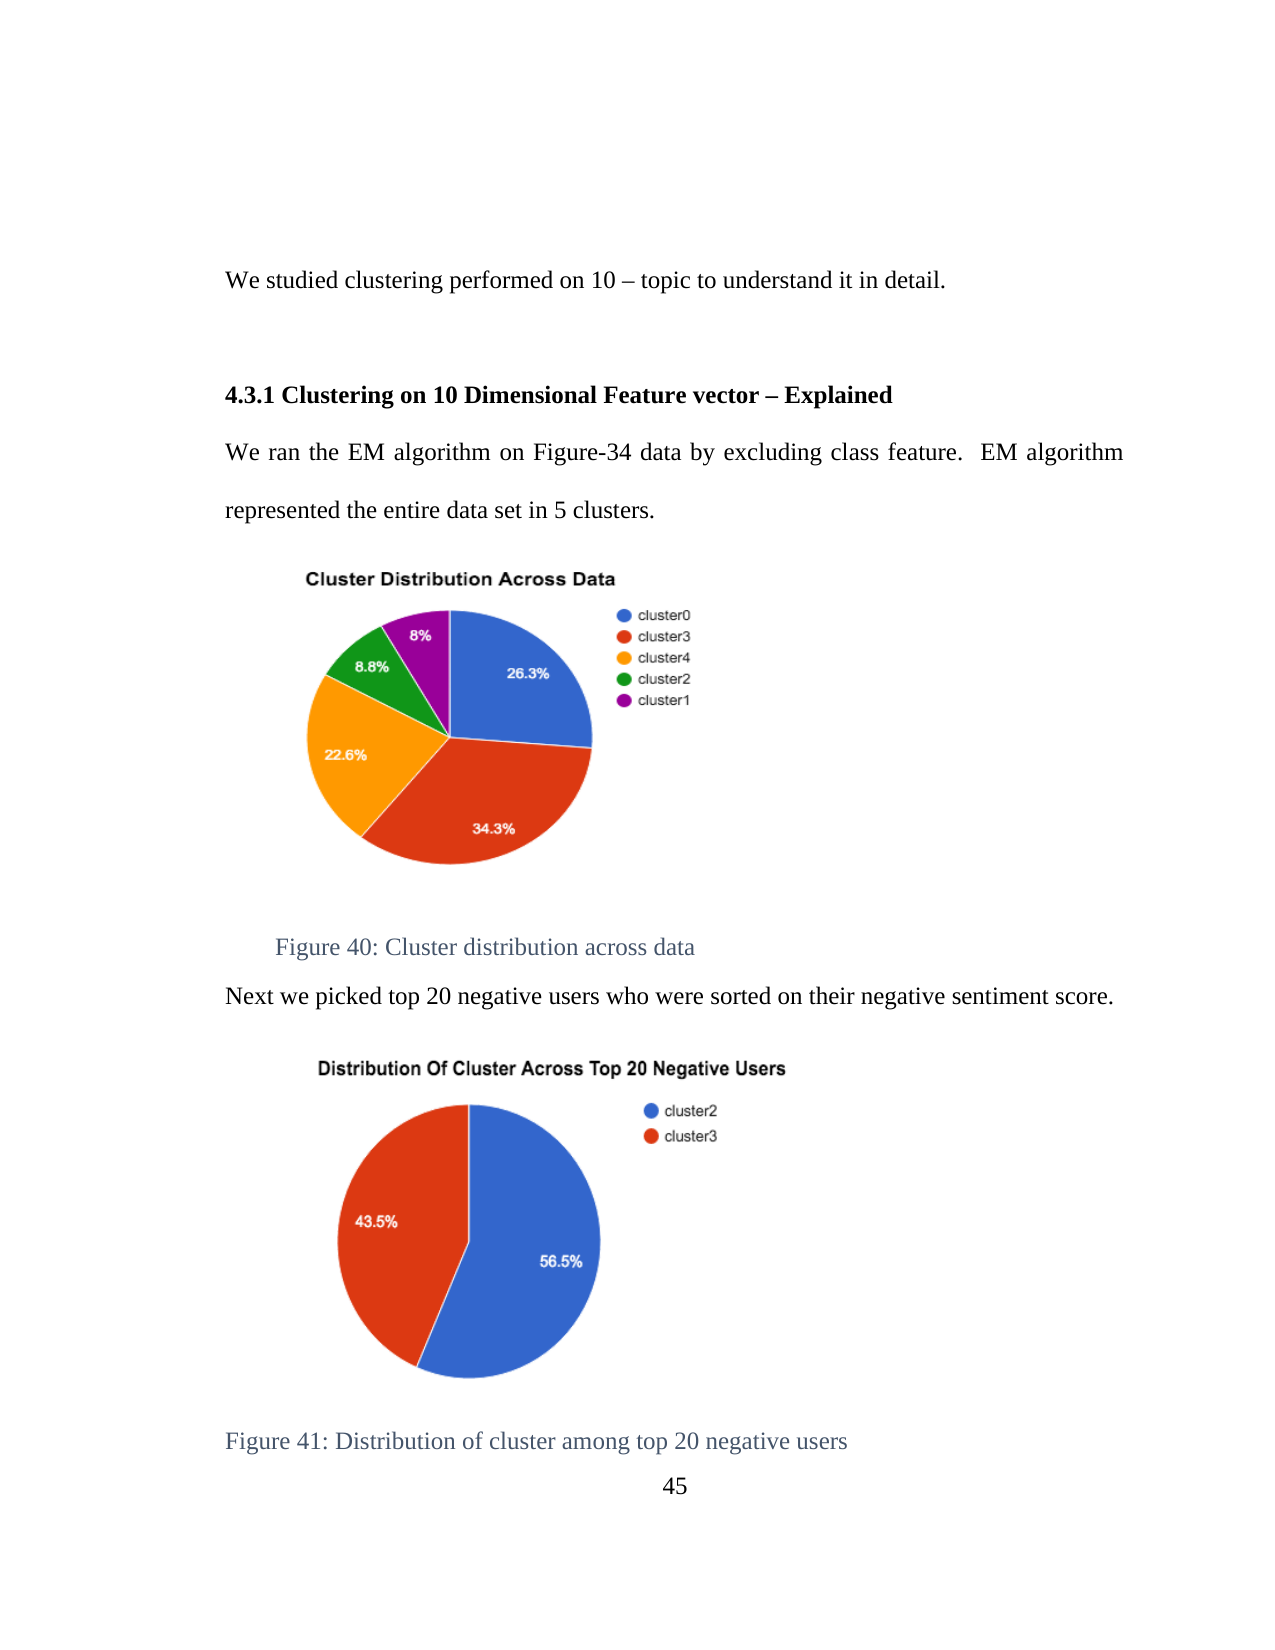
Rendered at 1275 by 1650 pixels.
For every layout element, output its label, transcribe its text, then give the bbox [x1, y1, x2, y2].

text Next we picked top 20 negative users who were sorted on their negative sentiment score. [225, 981, 1125, 1010]
picture [225, 1038, 903, 1397]
text We ran the EM algorithm on Figure-34 data by excluding class feature. EM algorithm represented the entire data set in 5 clusters. [225, 437, 1125, 524]
text Figure 41: Distribution of cluster among top 20 negative users [225, 1426, 1125, 1454]
text Figure 40: Cluster distribution across data [225, 932, 1125, 961]
picture [225, 552, 878, 904]
text 4.3.1 Clustering on 10 Dimensional Feature vector – Explained [225, 380, 1125, 409]
text We studied clustering performed on 10 – topic to understand it in detail. [225, 265, 1125, 294]
